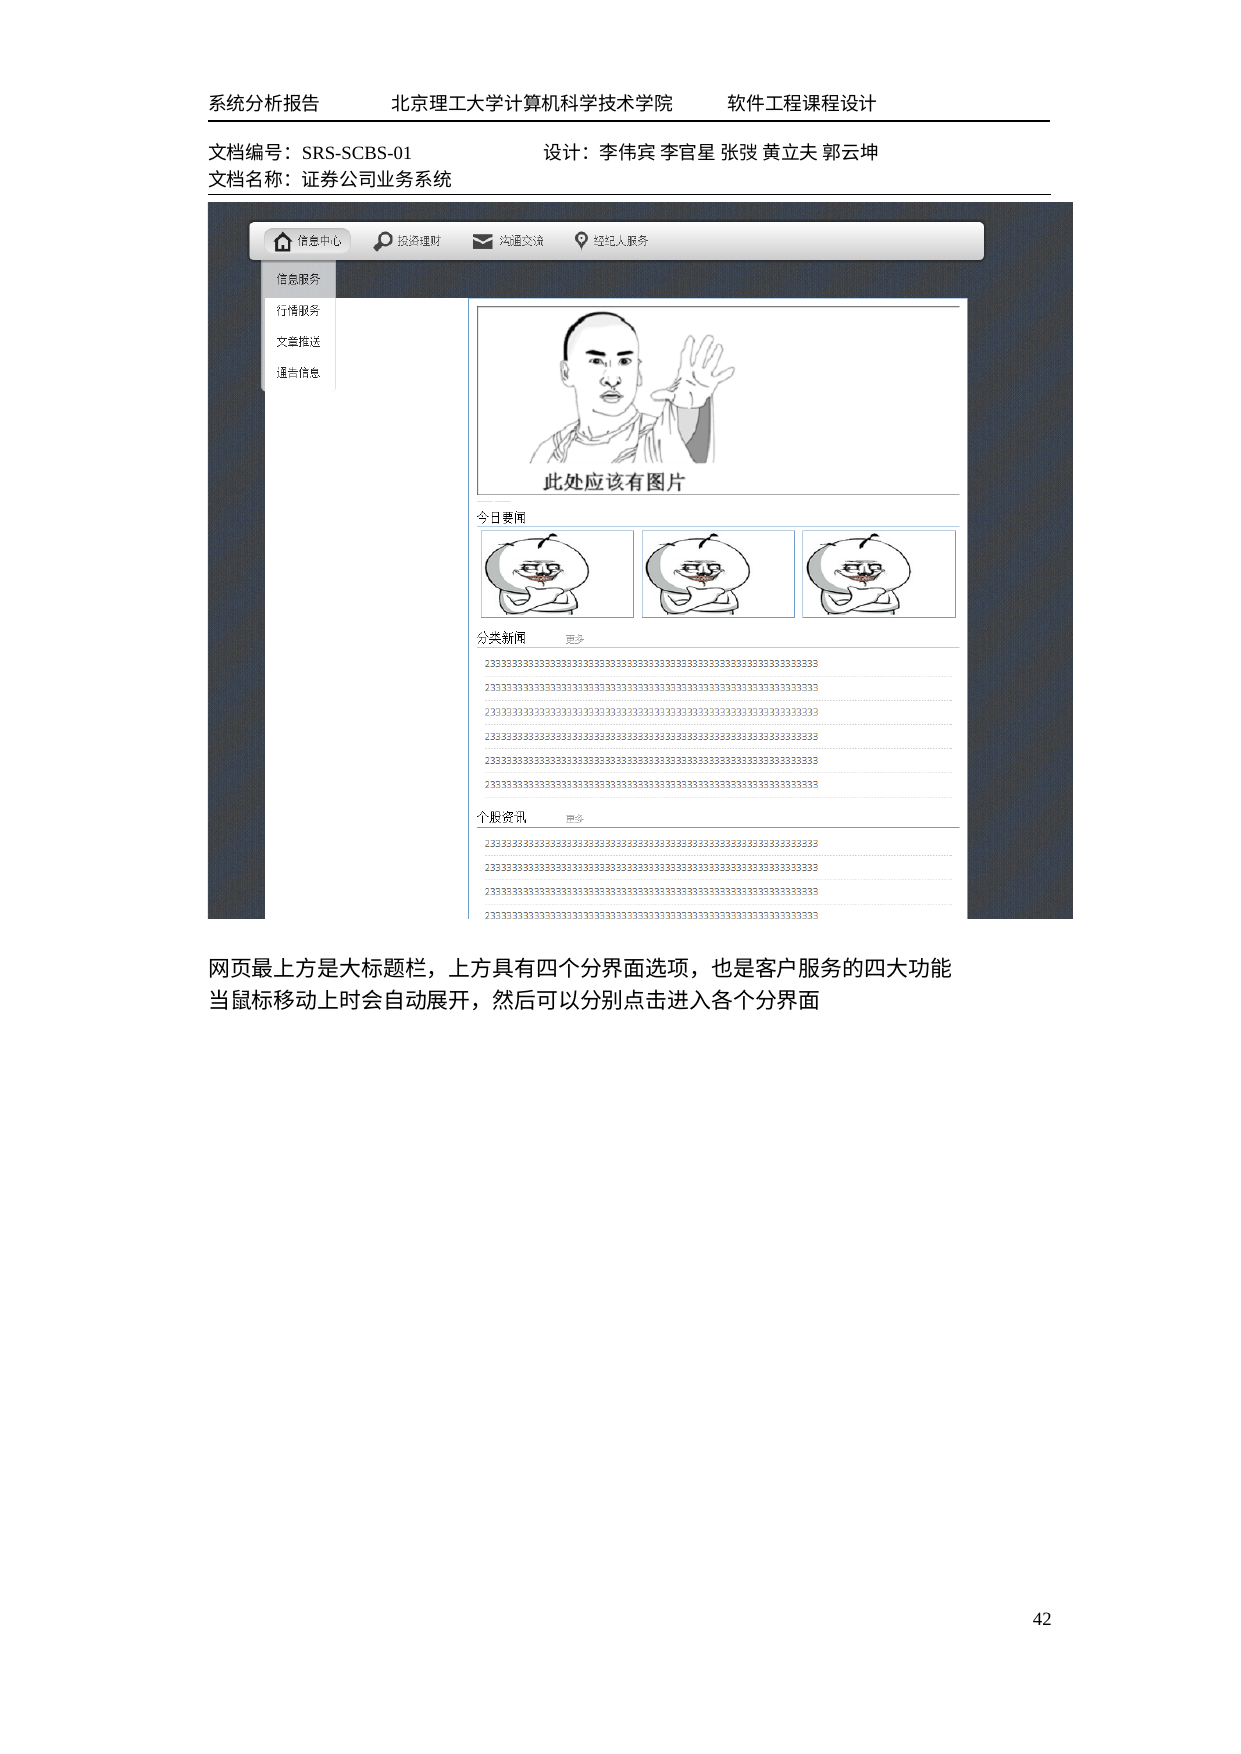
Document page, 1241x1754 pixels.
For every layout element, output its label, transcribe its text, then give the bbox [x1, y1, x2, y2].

picture [207, 202, 1073, 919]
text 当鼠标移动上时会自动展开，然后可以分别点击进入各个分界面 [208, 983, 1051, 1015]
text 网页最上方是大标题栏，上方具有四个分界面选项，也是客户服务的四大功能 [208, 950, 1051, 983]
